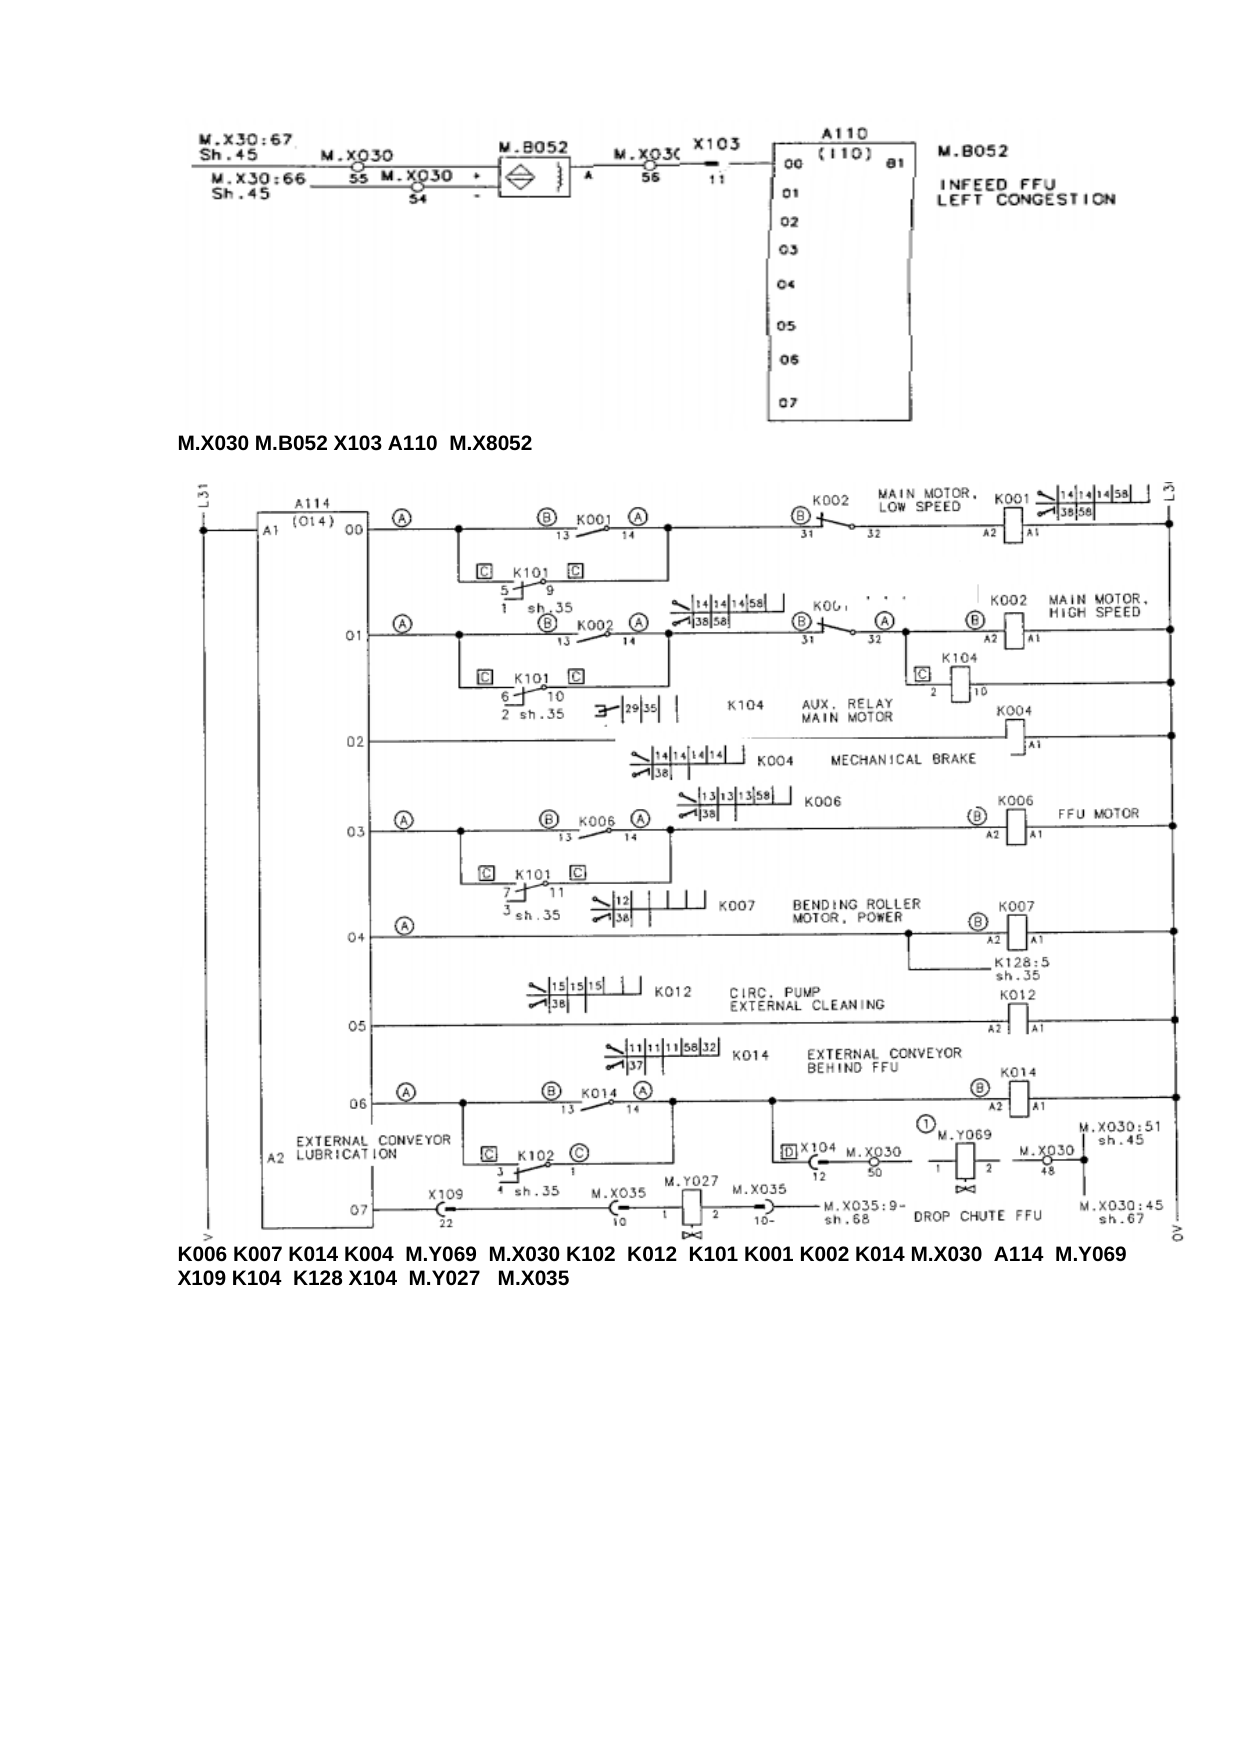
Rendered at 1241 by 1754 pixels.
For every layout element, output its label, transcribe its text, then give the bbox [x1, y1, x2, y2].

text K006 K007 K014 K004 M.Y069 M.X030 K102 K012 K101 K001 K002 K014 M.X030 A114 M.Y069 X109 K104 K128 X104 M.Y027 M.X035 [177, 1242, 1152, 1289]
picture [177, 118, 1127, 431]
picture [177, 482, 1194, 1242]
